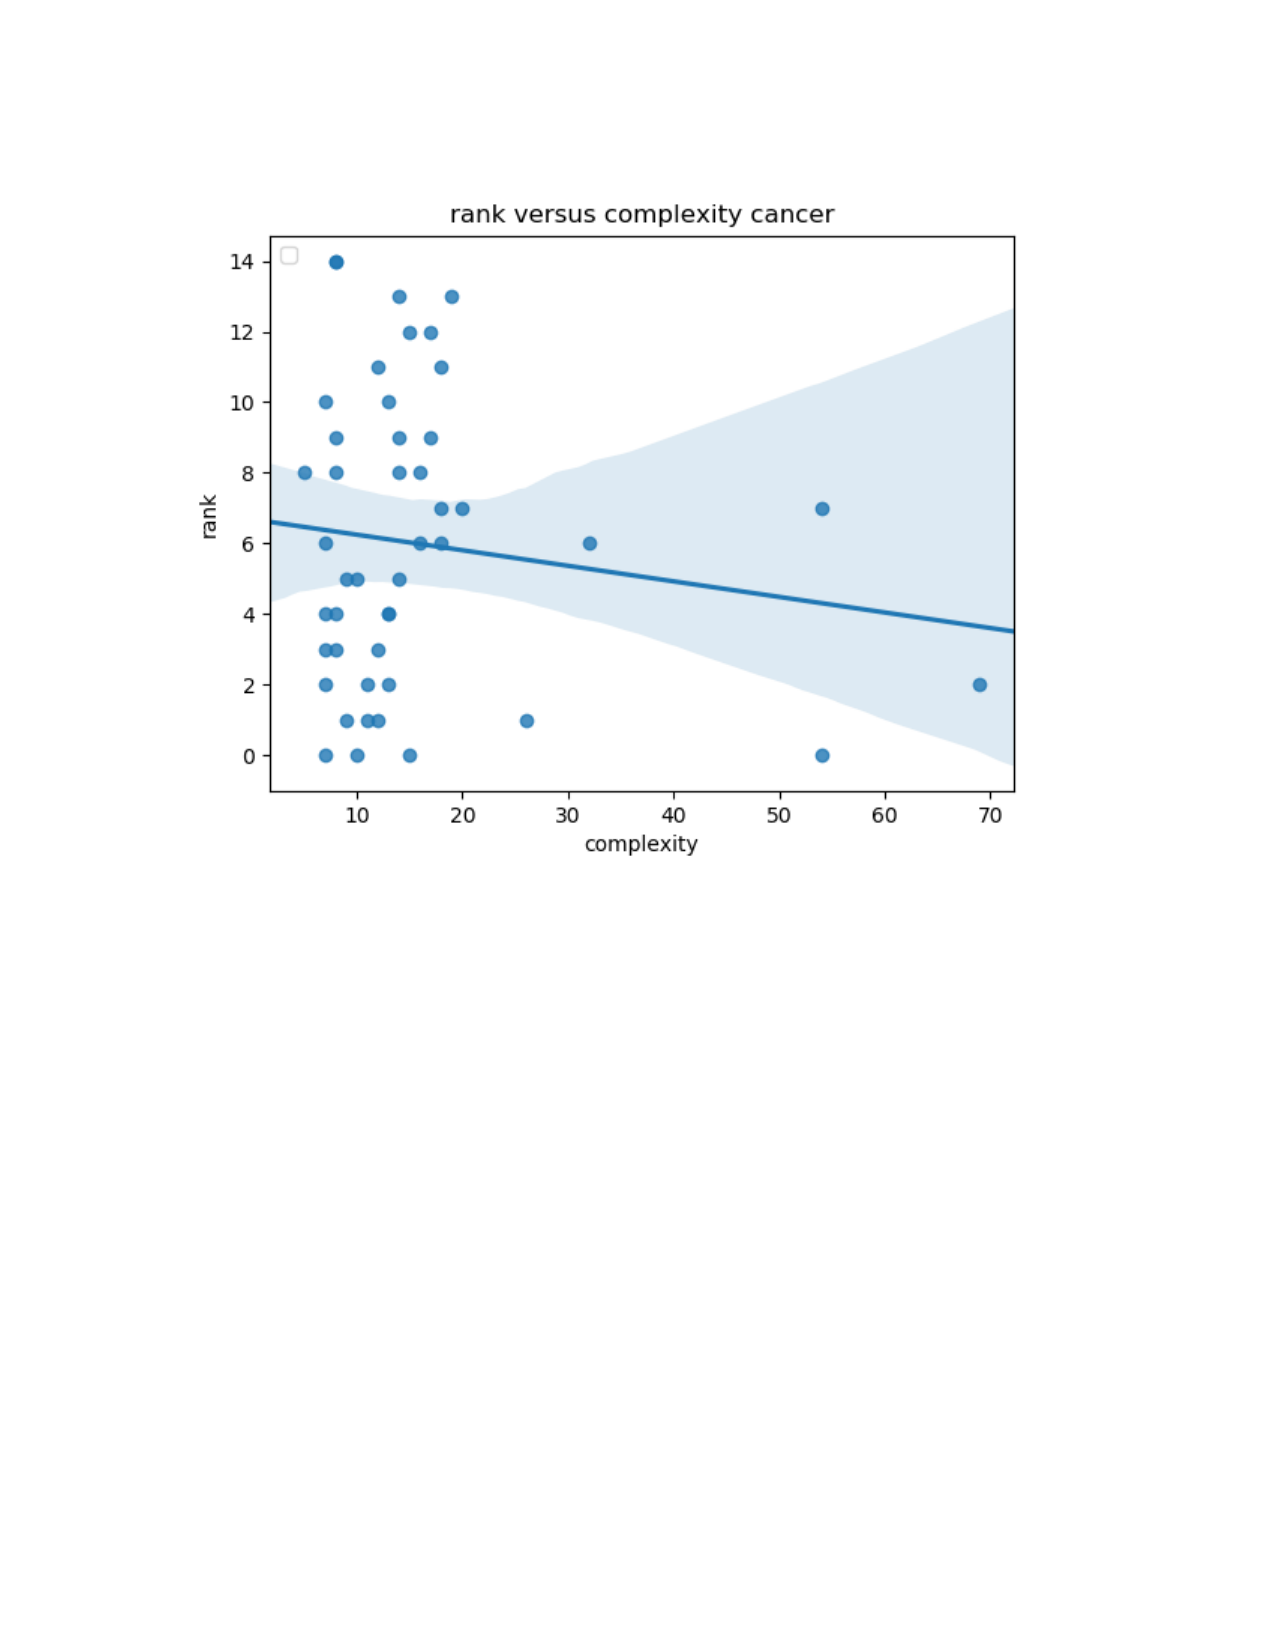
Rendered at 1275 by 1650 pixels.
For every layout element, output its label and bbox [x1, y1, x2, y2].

picture [150, 150, 1110, 871]
